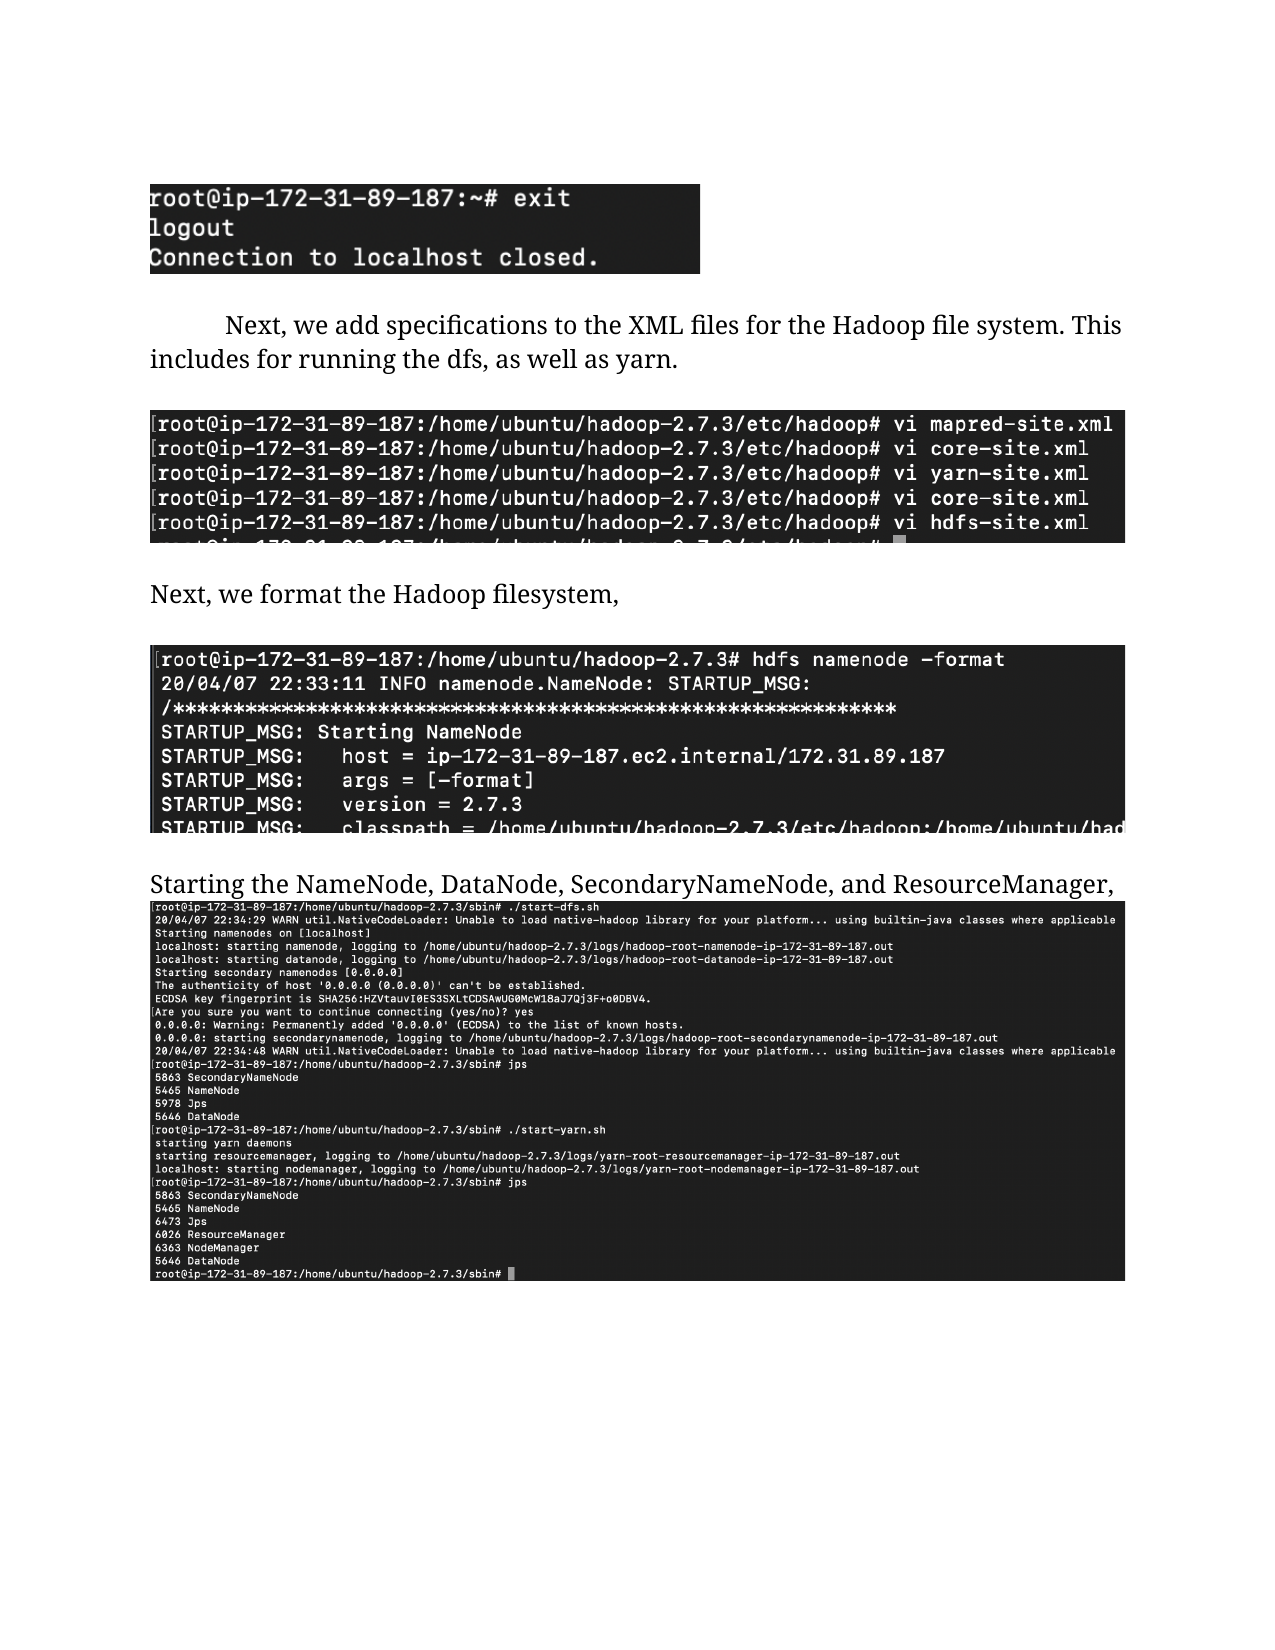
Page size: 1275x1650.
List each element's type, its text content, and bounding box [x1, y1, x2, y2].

picture [150, 901, 1125, 1281]
text Next, we format the Hadoop filesystem, [150, 577, 1125, 611]
text Next, we add specifications to the XML files for the Hadoop file system. This includes for running the dfs, as well as yarn. [150, 308, 1125, 376]
picture [150, 410, 1125, 543]
text Starting the NameNode, DataNode, SecondaryNameNode, and ResourceManager, [150, 867, 1125, 901]
picture [150, 184, 700, 274]
picture [150, 645, 1125, 833]
